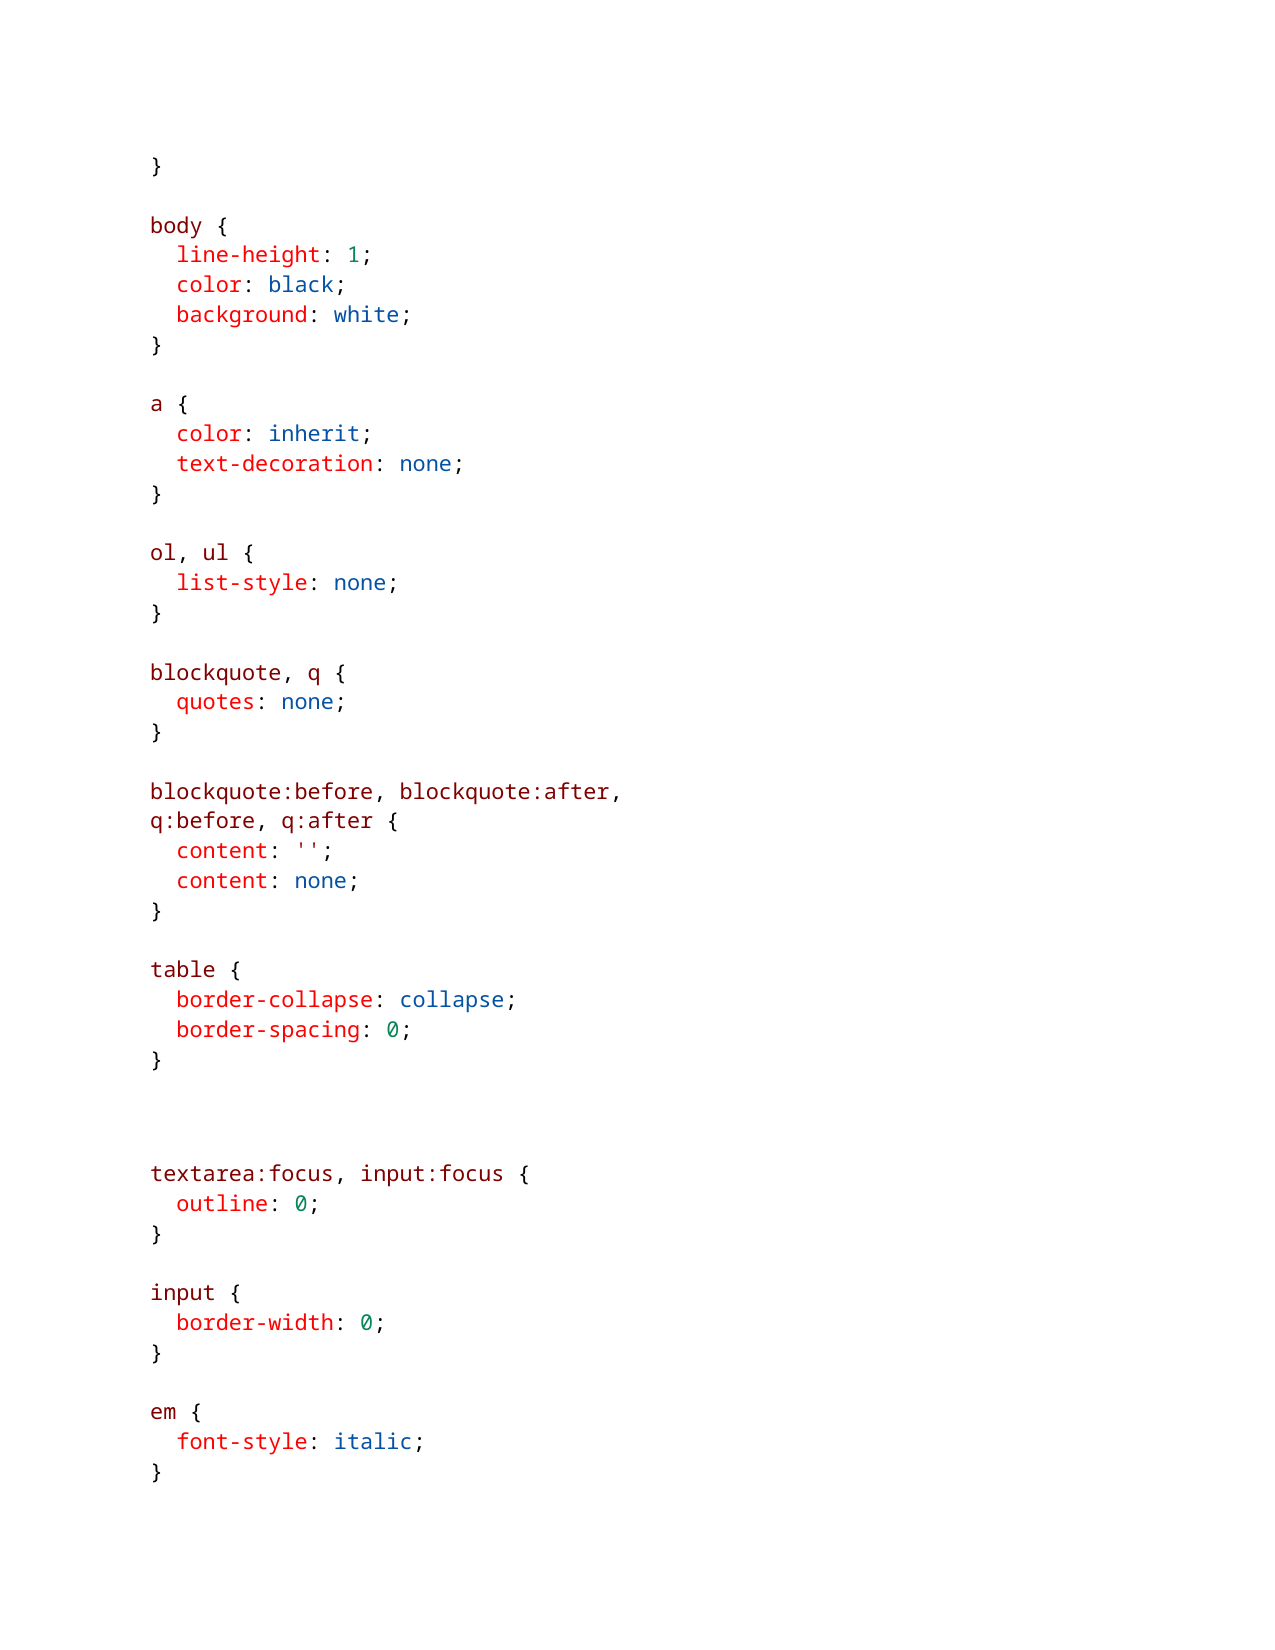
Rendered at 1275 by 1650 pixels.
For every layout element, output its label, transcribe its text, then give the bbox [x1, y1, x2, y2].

text } [150, 1044, 1125, 1073]
text content: none; [150, 865, 1125, 895]
text body { [150, 209, 1125, 239]
text a { [150, 388, 1125, 418]
text text-decoration: none; [150, 448, 1125, 478]
text } [150, 1456, 1125, 1486]
text blockquote:before, blockquote:after, [150, 776, 1125, 805]
text content: ''; [150, 835, 1125, 865]
text border-collapse: collapse; [150, 984, 1125, 1014]
text } [150, 329, 1125, 358]
text } [150, 1218, 1125, 1247]
text font-style: italic; [150, 1426, 1125, 1456]
text quotes: none; [150, 686, 1125, 716]
text } [150, 597, 1125, 627]
text textarea:focus, input:focus { [150, 1158, 1125, 1188]
text blockquote, q { [150, 656, 1125, 686]
text input { [150, 1277, 1125, 1307]
text list-style: none; [150, 567, 1125, 597]
text border-spacing: 0; [150, 1014, 1125, 1044]
text } [150, 478, 1125, 507]
text color: inherit; [150, 418, 1125, 448]
text em { [150, 1396, 1125, 1426]
text line-height: 1; [150, 239, 1125, 269]
text outline: 0; [150, 1188, 1125, 1218]
text background: white; [150, 299, 1125, 329]
text q:before, q:after { [150, 805, 1125, 835]
text ol, ul { [150, 537, 1125, 567]
text table { [150, 954, 1125, 984]
text } [150, 1337, 1125, 1367]
text } [150, 150, 1125, 180]
text border-width: 0; [150, 1307, 1125, 1337]
text color: black; [150, 269, 1125, 299]
text } [150, 716, 1125, 746]
text } [150, 895, 1125, 924]
